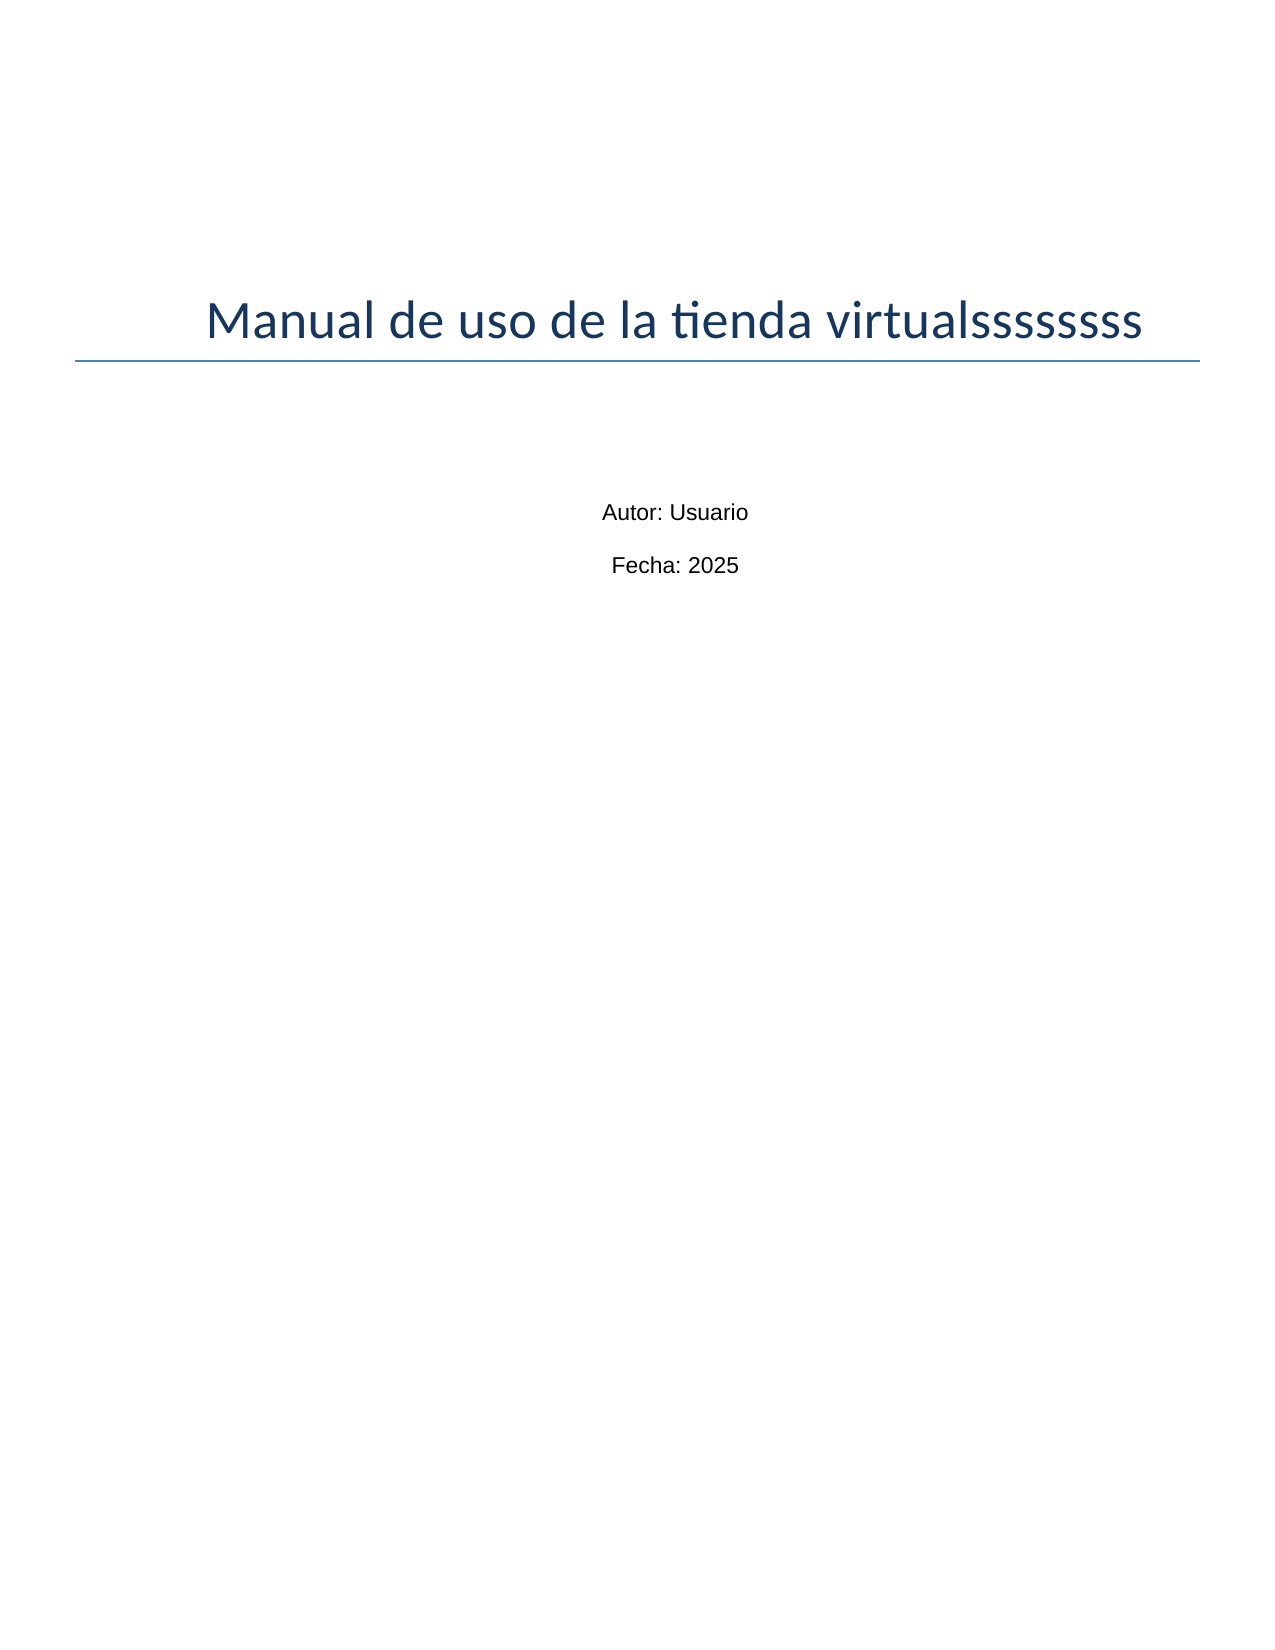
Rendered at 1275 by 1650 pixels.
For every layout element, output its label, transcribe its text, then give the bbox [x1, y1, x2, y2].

text Autor: Usuario [75, 499, 1200, 525]
title Manual de uso de la tienda virtualssssssss [75, 286, 1200, 360]
text Fecha: 2025 [75, 552, 1200, 578]
